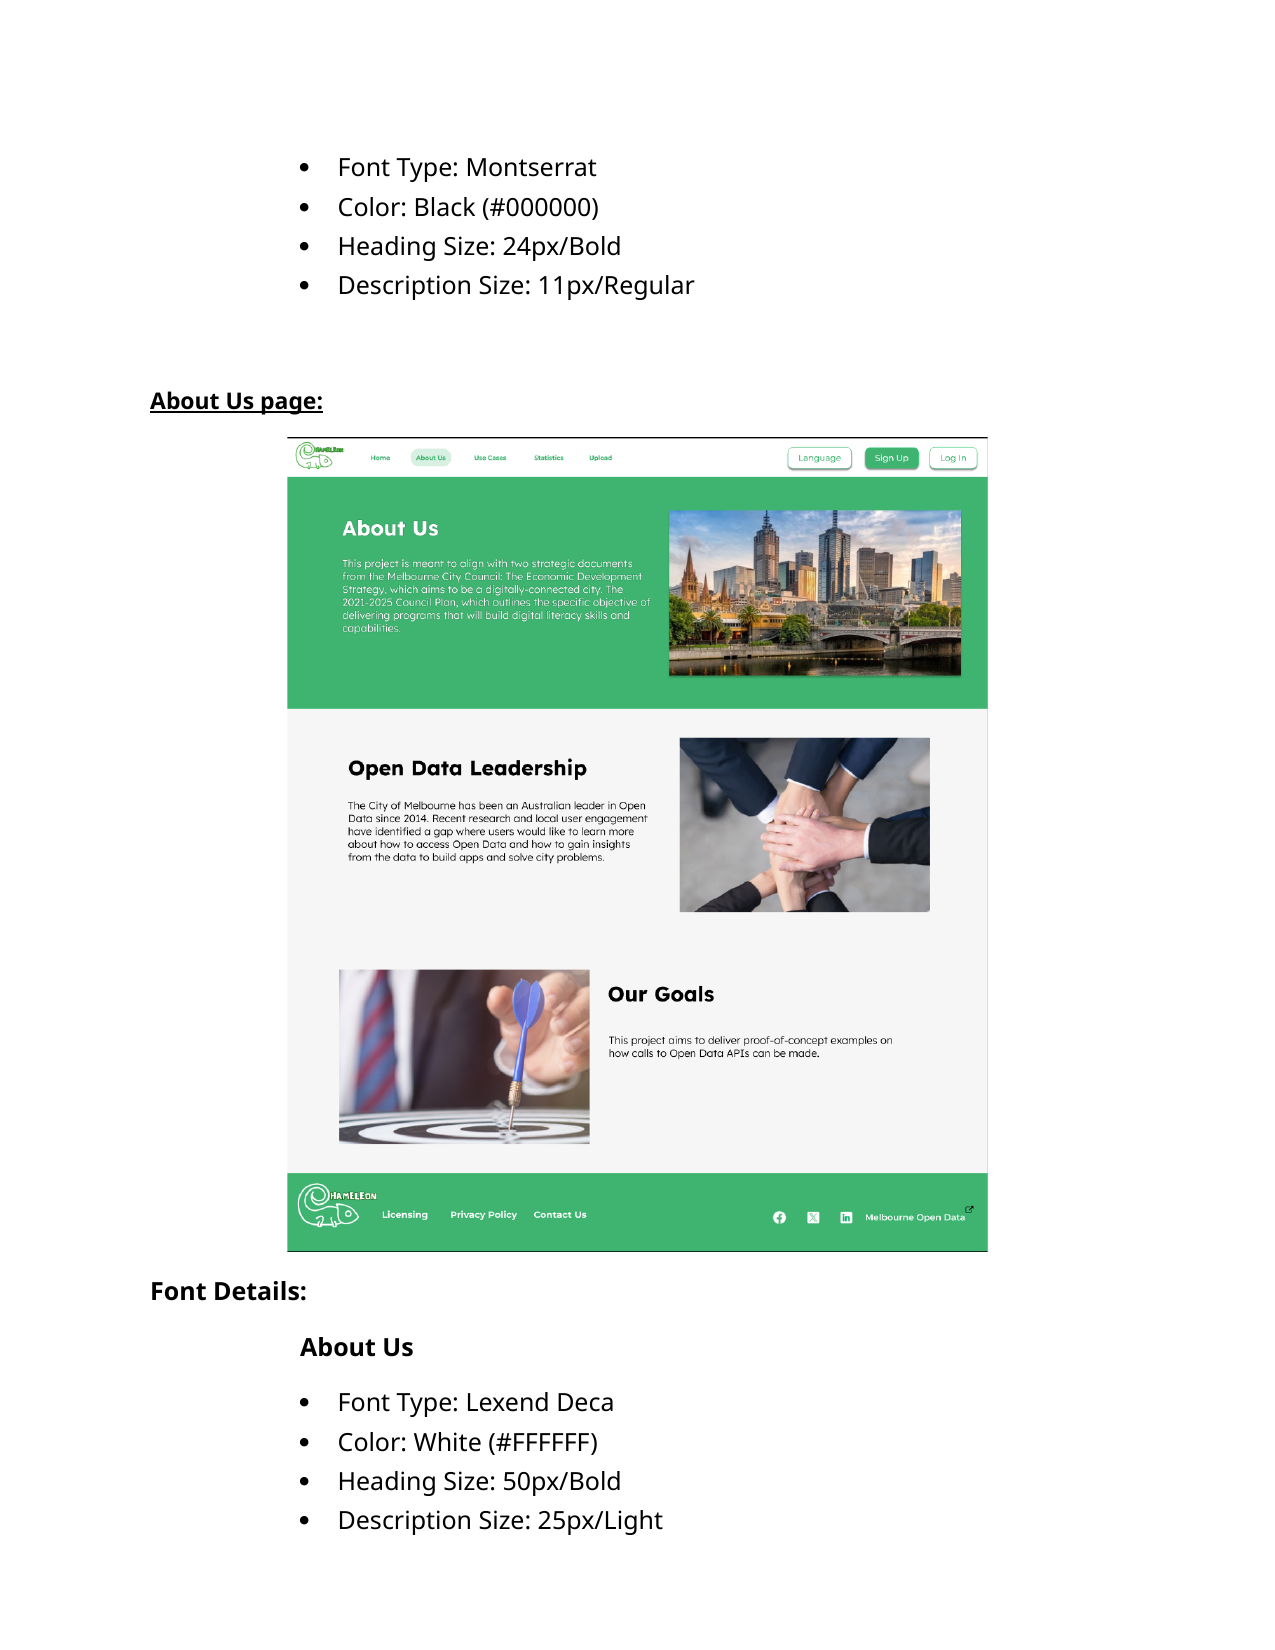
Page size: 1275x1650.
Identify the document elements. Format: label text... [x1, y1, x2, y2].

text About Us page: [150, 385, 1125, 416]
list Description Size: 25px/Light [300, 1503, 1125, 1537]
list Font Type: Montserrat [300, 150, 1125, 184]
list Heading Size: 24px/Bold [300, 228, 1125, 262]
text Font Details: [150, 1273, 1125, 1307]
picture [287, 437, 988, 1252]
list Heading Size: 50px/Bold [300, 1463, 1125, 1497]
list Description Size: 11px/Regular [300, 267, 1125, 302]
list Color: Black (#000000) [300, 189, 1125, 223]
text About Us [300, 1329, 1125, 1363]
list Font Type: Lexend Deca [300, 1385, 1125, 1419]
list Color: White (#FFFFFF) [300, 1424, 1125, 1458]
